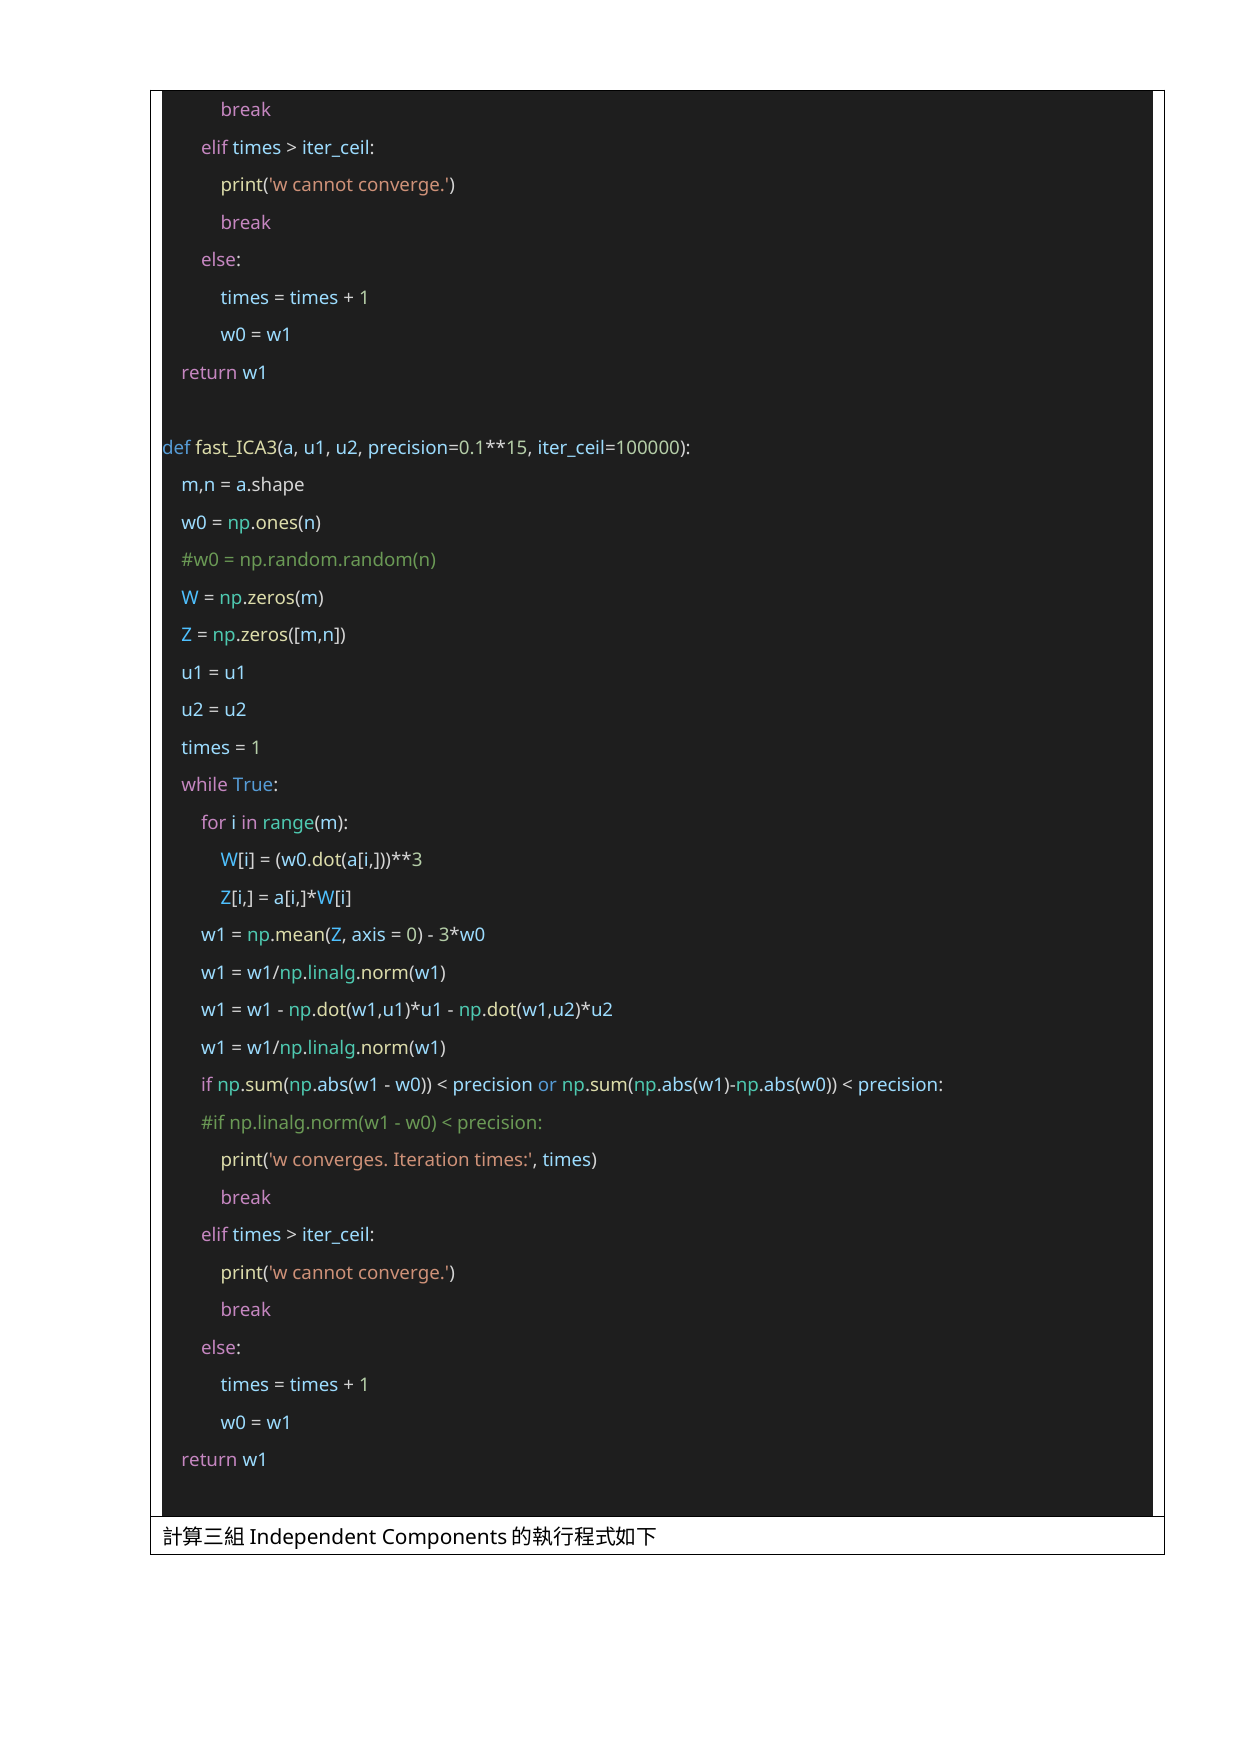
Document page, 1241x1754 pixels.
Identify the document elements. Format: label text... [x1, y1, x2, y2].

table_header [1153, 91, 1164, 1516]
table_cell 計算三組Independent Components的執行程式如下 [151, 1517, 1164, 1554]
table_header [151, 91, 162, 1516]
